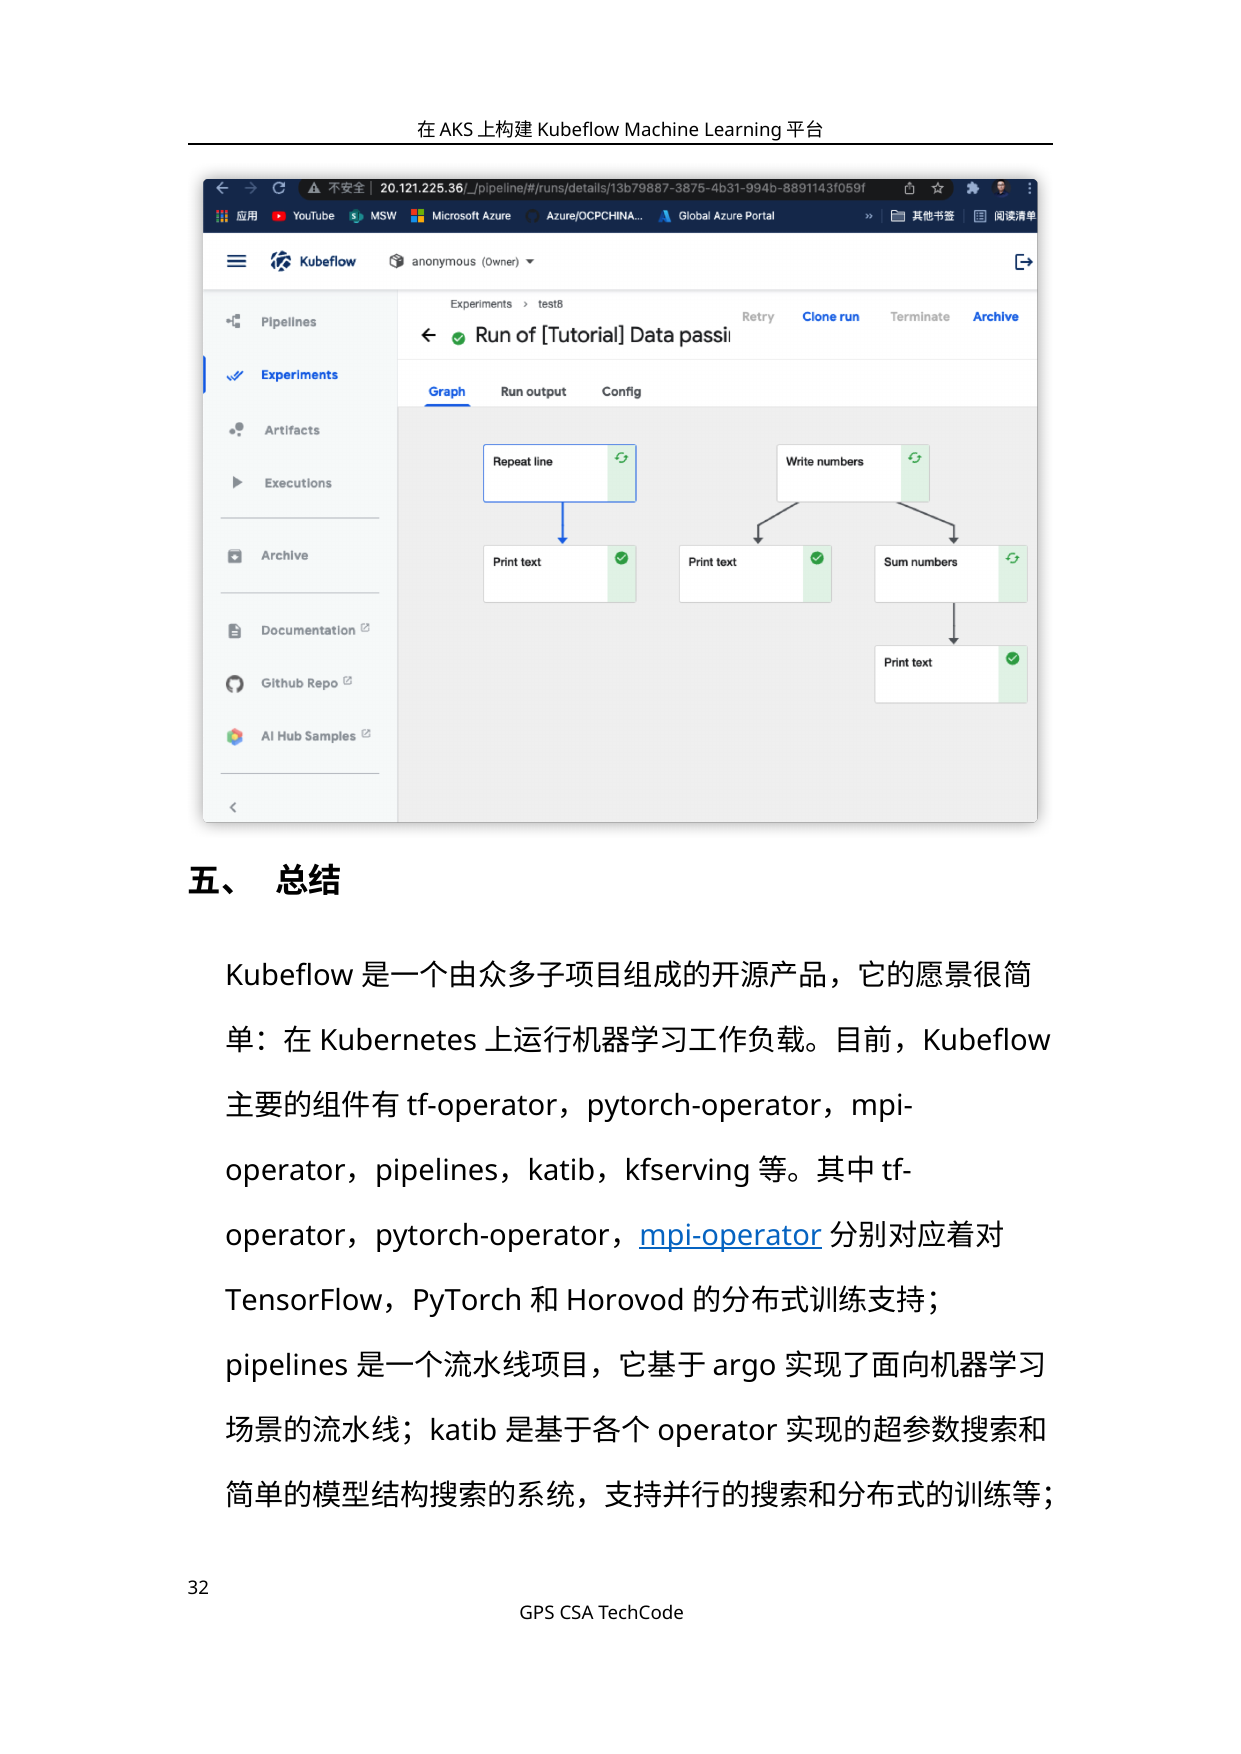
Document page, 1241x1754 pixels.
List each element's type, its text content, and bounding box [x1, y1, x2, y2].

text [225, 940, 1053, 1525]
list 总结 [187, 846, 1053, 911]
picture [187, 163, 1053, 838]
